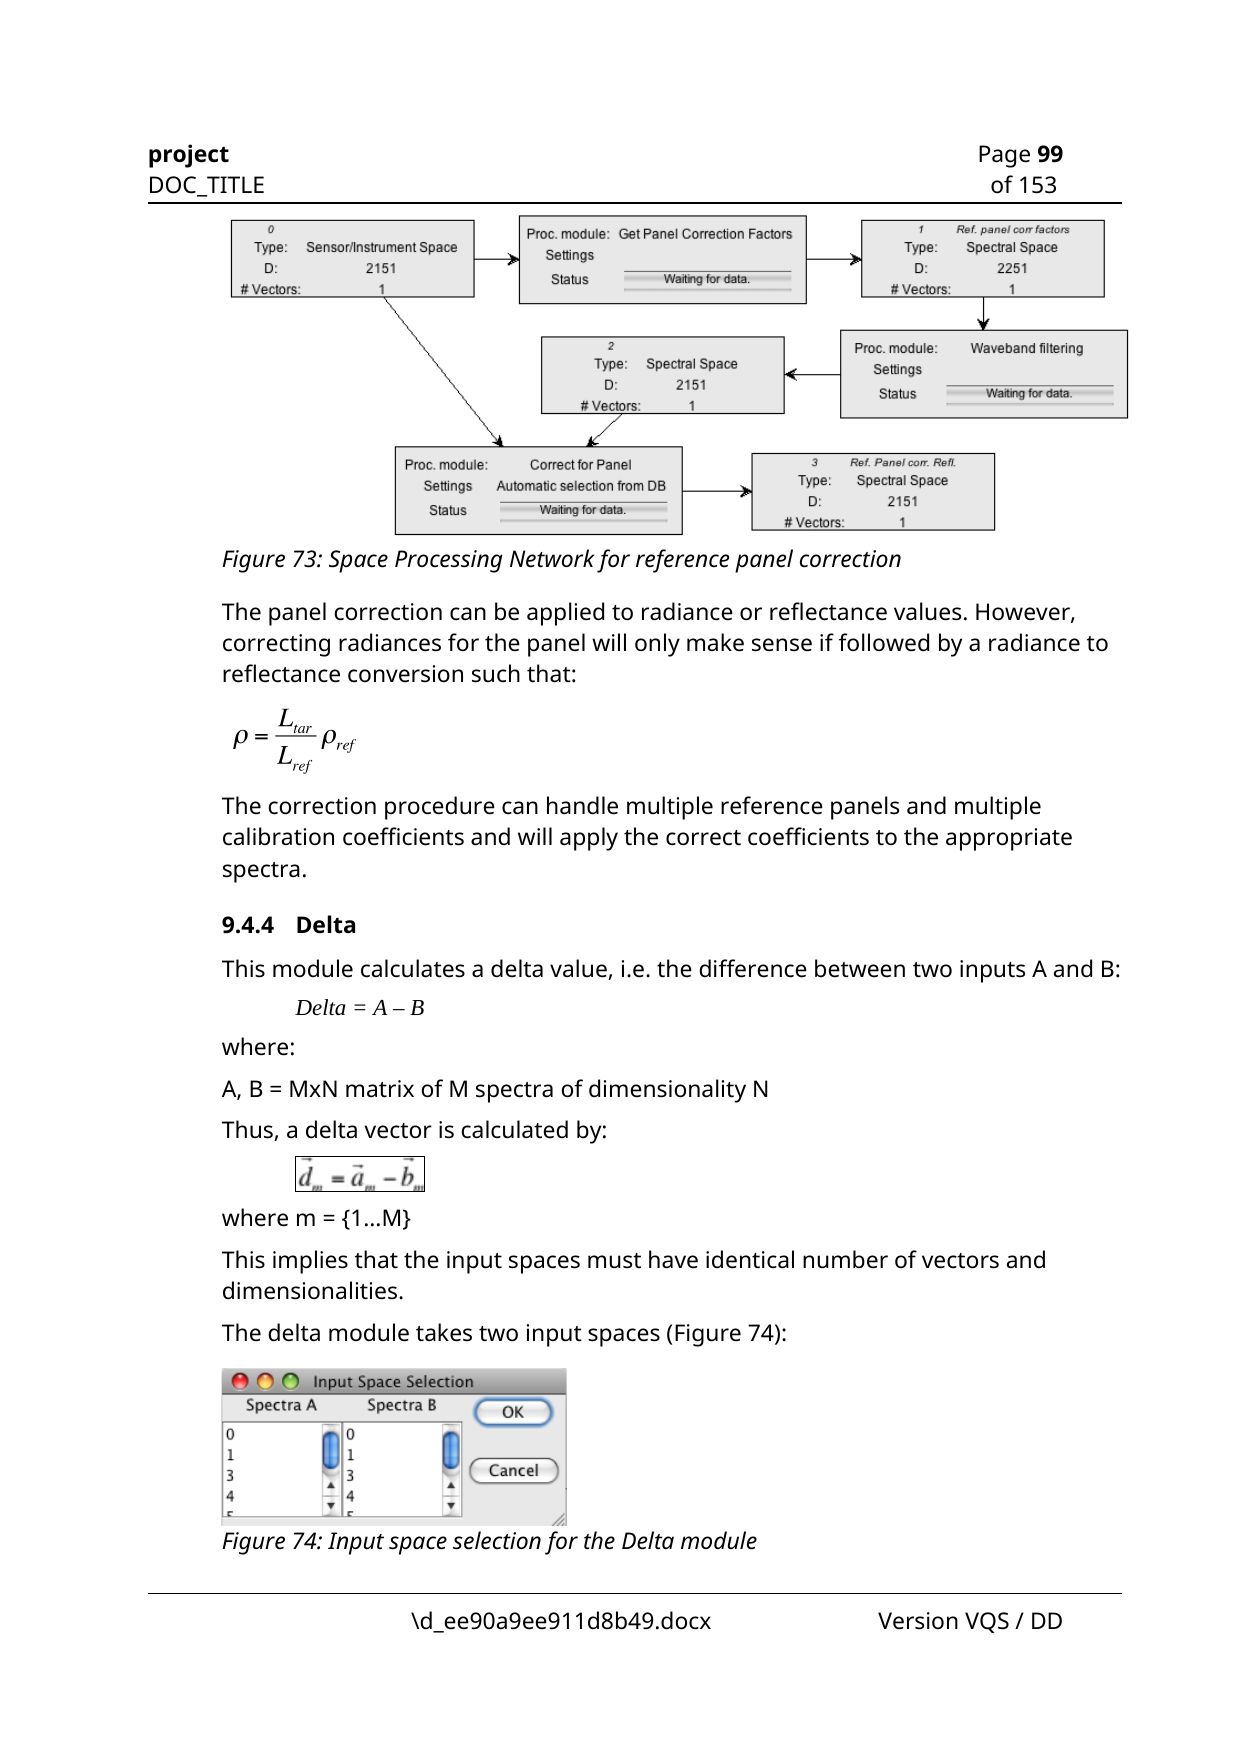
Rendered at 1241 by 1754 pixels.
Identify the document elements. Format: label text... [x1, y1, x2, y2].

picture [221, 699, 369, 780]
text Figure 74: Input space selection for the Delta module [222, 1525, 1122, 1556]
text A, B = MxN matrix of M spectra of dimensionality N [222, 1073, 1122, 1104]
text Delta = A – B [295, 994, 1122, 1021]
picture [221, 211, 1137, 544]
text Thus, a delta vector is calculated by: [222, 1114, 1122, 1146]
text where: [222, 1031, 1122, 1062]
text The correction procedure can handle multiple reference panels and multiple calibration coefficients and will apply the correct coefficients to the appropriate spectra. [222, 790, 1122, 884]
text This implies that the input spaces must have identical number of vectors and dimensionalities. [222, 1244, 1122, 1306]
picture [221, 1368, 567, 1526]
text The panel correction can be applied to radiance or reflectance values. However, correcting radiances for the panel will only make sense if followed by a radiance to reflectance conversion such that: [222, 596, 1122, 689]
text where m = {1…M} [222, 1202, 1122, 1233]
text This module calculates a delta value, i.e. the difference between two inputs A and B: [222, 953, 1122, 984]
subtitle Delta [222, 909, 1122, 940]
text Figure 73: Space Processing Network for reference panel correction [222, 544, 1122, 575]
